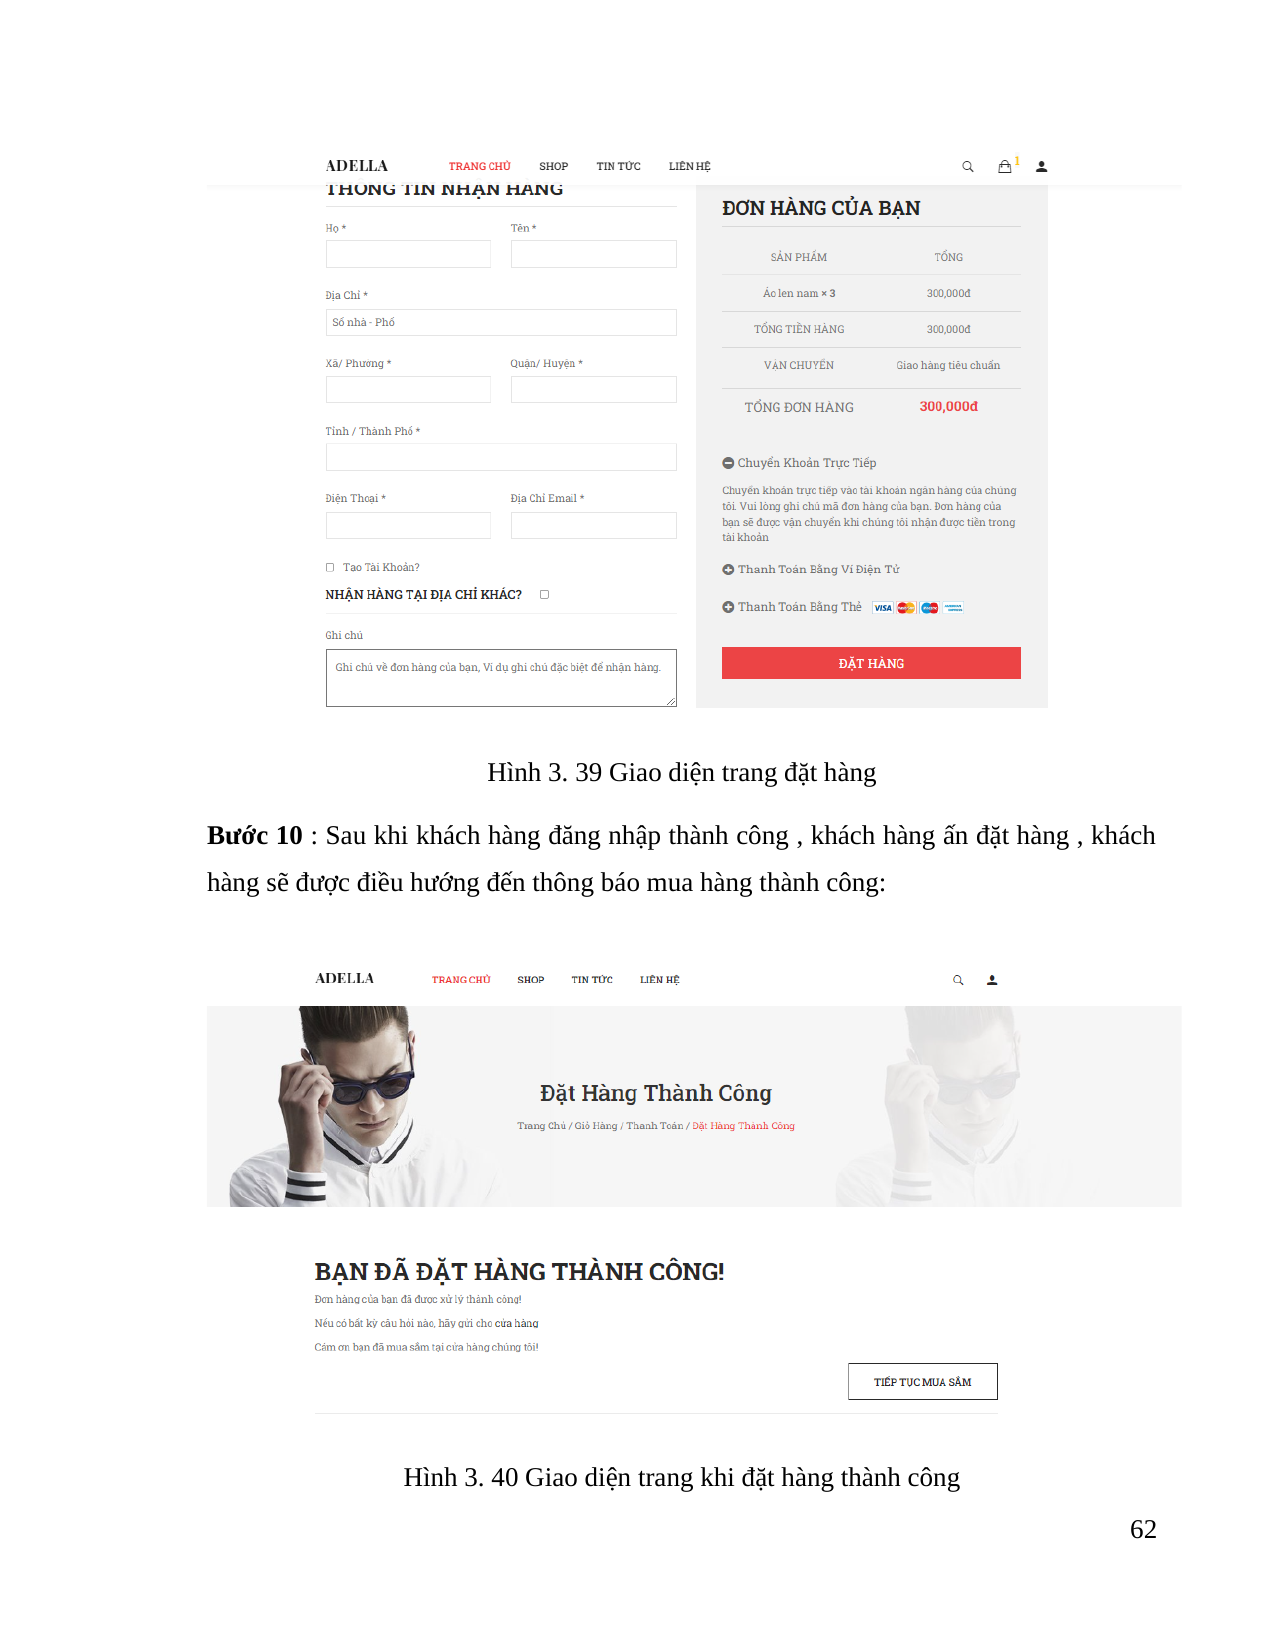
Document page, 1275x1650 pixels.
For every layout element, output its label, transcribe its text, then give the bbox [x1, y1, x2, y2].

picture [206, 147, 1182, 741]
text Bước 10 : Sau khi khách hàng đăng nhập thành công , khách hàng ấn đặt hàng , khách hàng sẽ được điều hướng đến thông báo mua hàng thành công: [207, 819, 1157, 897]
picture [206, 959, 1182, 1446]
